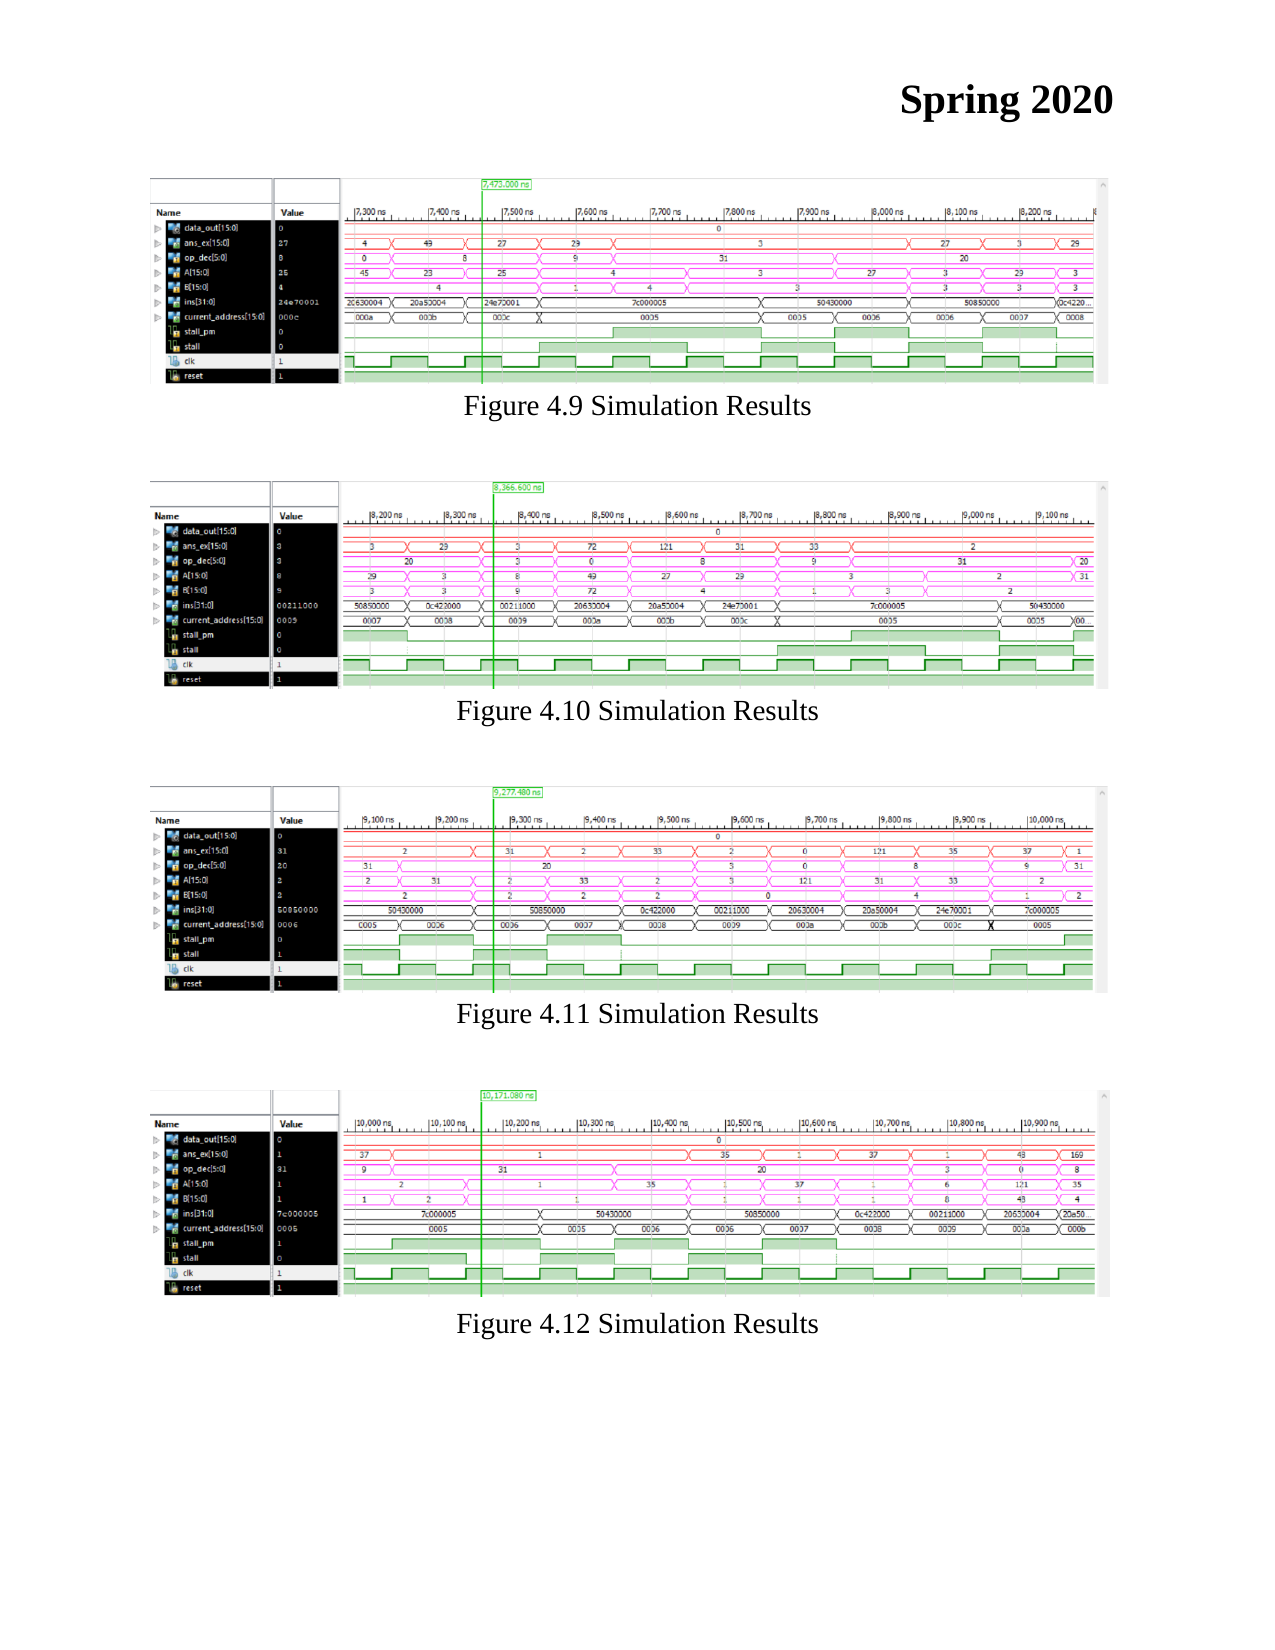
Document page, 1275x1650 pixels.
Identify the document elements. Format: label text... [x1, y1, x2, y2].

text Figure 4.9 Simulation Results [150, 388, 1125, 421]
picture [150, 481, 1109, 689]
text Figure 4.10 Simulation Results [150, 693, 1125, 727]
picture [150, 178, 1109, 384]
text Figure 4.12 Simulation Results [150, 1306, 1125, 1339]
picture [150, 786, 1108, 993]
text Figure 4.11 Simulation Results [150, 996, 1125, 1030]
picture [150, 1090, 1110, 1297]
